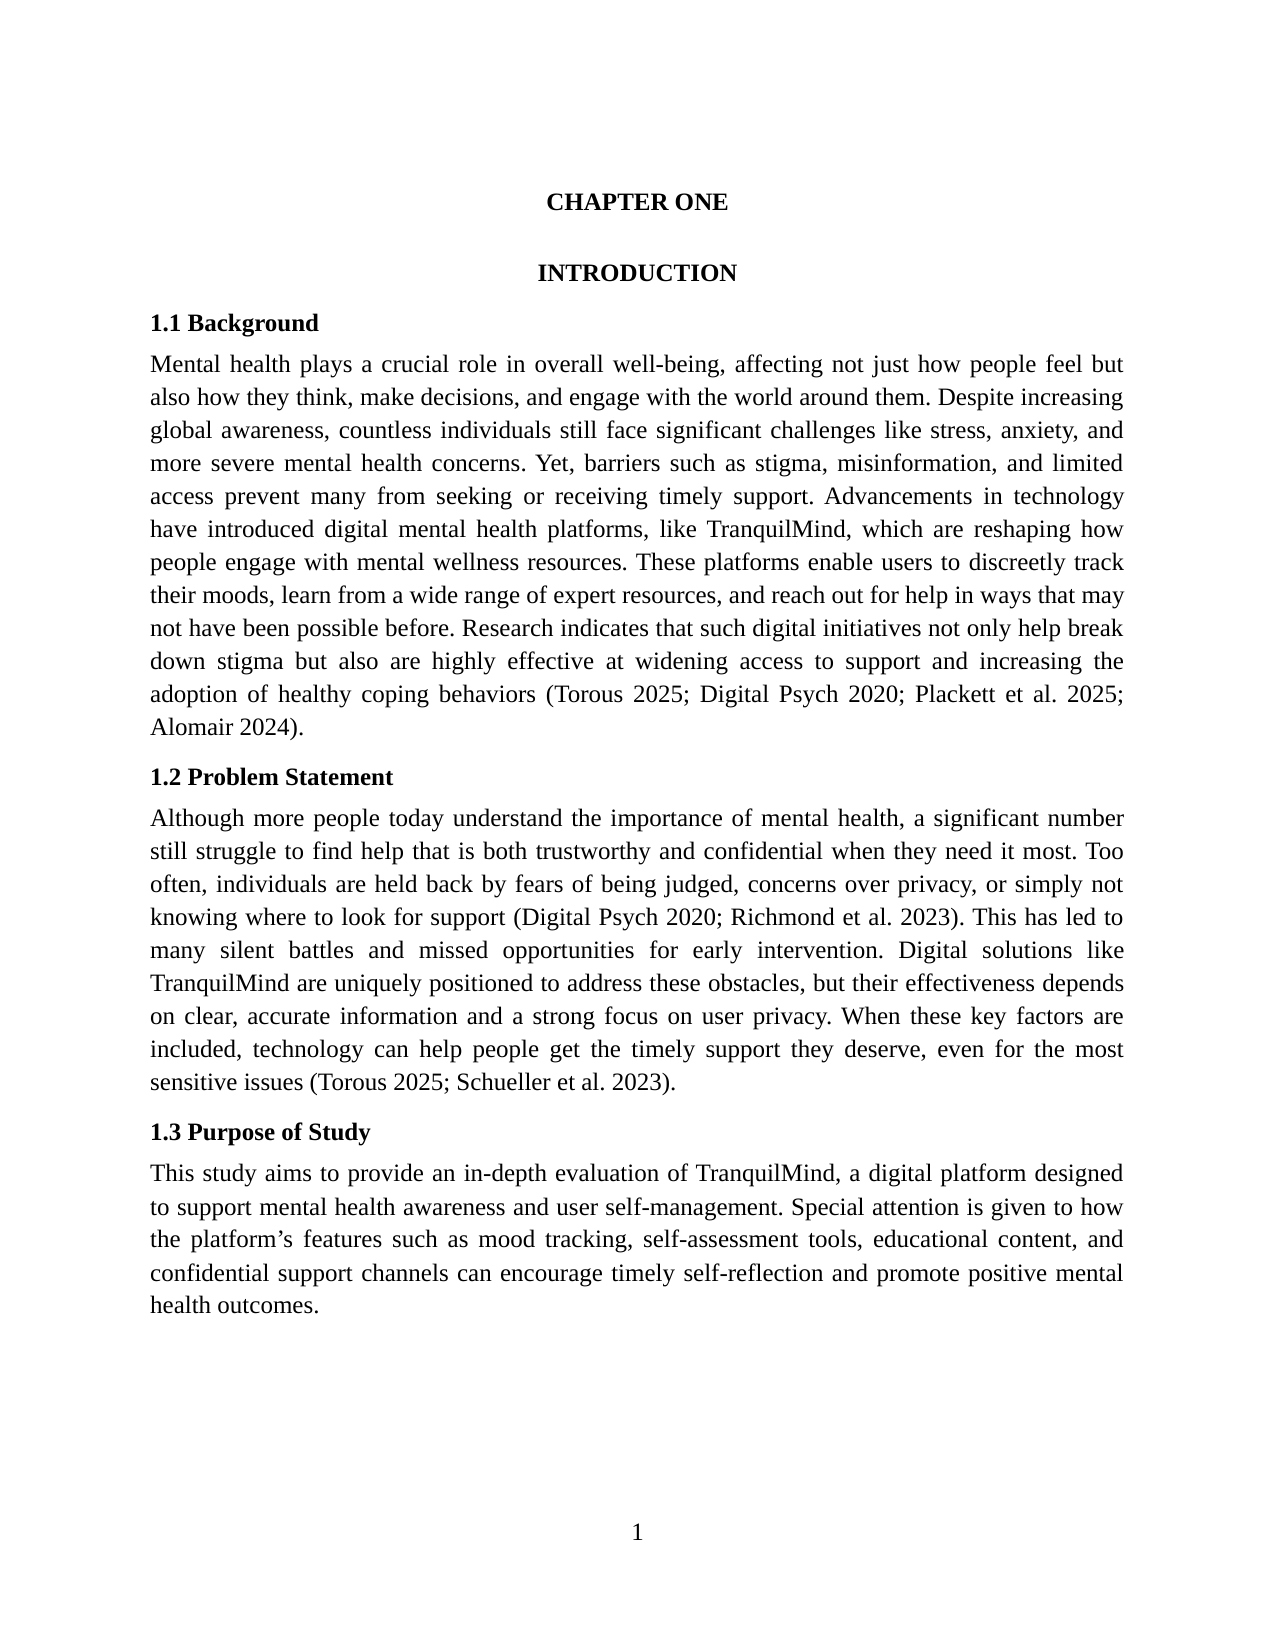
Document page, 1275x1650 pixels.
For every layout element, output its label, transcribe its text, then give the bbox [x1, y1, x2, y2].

text Although more people today understand the importance of mental health, a significant number still struggle to find help that is both trustworthy and confidential when they need it most. Too often, individuals are held back by fears of being judged, concerns over privacy, or simply not knowing where to look for support (Digital Psych 2020; Richmond et al. 2023). This has led to many silent battles and missed opportunities for early intervention. Digital solutions like TranquilMind are uniquely positioned to address these obstacles, but their effectiveness depends on clear, accurate information and a strong focus on user privacy. When these key factors are included, technology can help people get the timely support they deserve, even for the most sensitive issues (Torous 2025; Schueller et al. 2023). [150, 803, 1125, 1096]
subtitle INTRODUCTION [150, 258, 1125, 287]
subtitle CHAPTER ONE [150, 187, 1125, 216]
subtitle 1.1 Background [150, 308, 1125, 336]
subtitle 1.2 Problem Statement [150, 762, 1125, 791]
subtitle 1.3 Purpose of Study [150, 1117, 1125, 1146]
text Mental health plays a crucial role in overall well-being, affecting not just how people feel but also how they think, make decisions, and engage with the world around them. Despite increasing global awareness, countless individuals still face significant challenges like stress, anxiety, and more severe mental health concerns. Yet, barriers such as stigma, misinformation, and limited access prevent many from seeking or receiving timely support. Advancements in technology have introduced digital mental health platforms, like TranquilMind, which are reshaping how people engage with mental wellness resources. These platforms enable users to discreetly track their moods, learn from a wide range of expert resources, and reach out for help in ways that may not have been possible before. Research indicates that such digital initiatives not only help break down stigma but also are highly effective at widening access to support and increasing the adoption of healthy coping behaviors (Torous 2025; Digital Psych 2020; Plackett et al. 2025; Alomair 2024).​ [150, 349, 1125, 741]
text This study aims to provide an in-depth evaluation of TranquilMind, a digital platform designed to support mental health awareness and user self-management. Special attention is given to how the platform’s features such as mood tracking, self-assessment tools, educational content, and confidential support channels can encourage timely self-reflection and promote positive mental health outcomes. [150, 1158, 1125, 1319]
